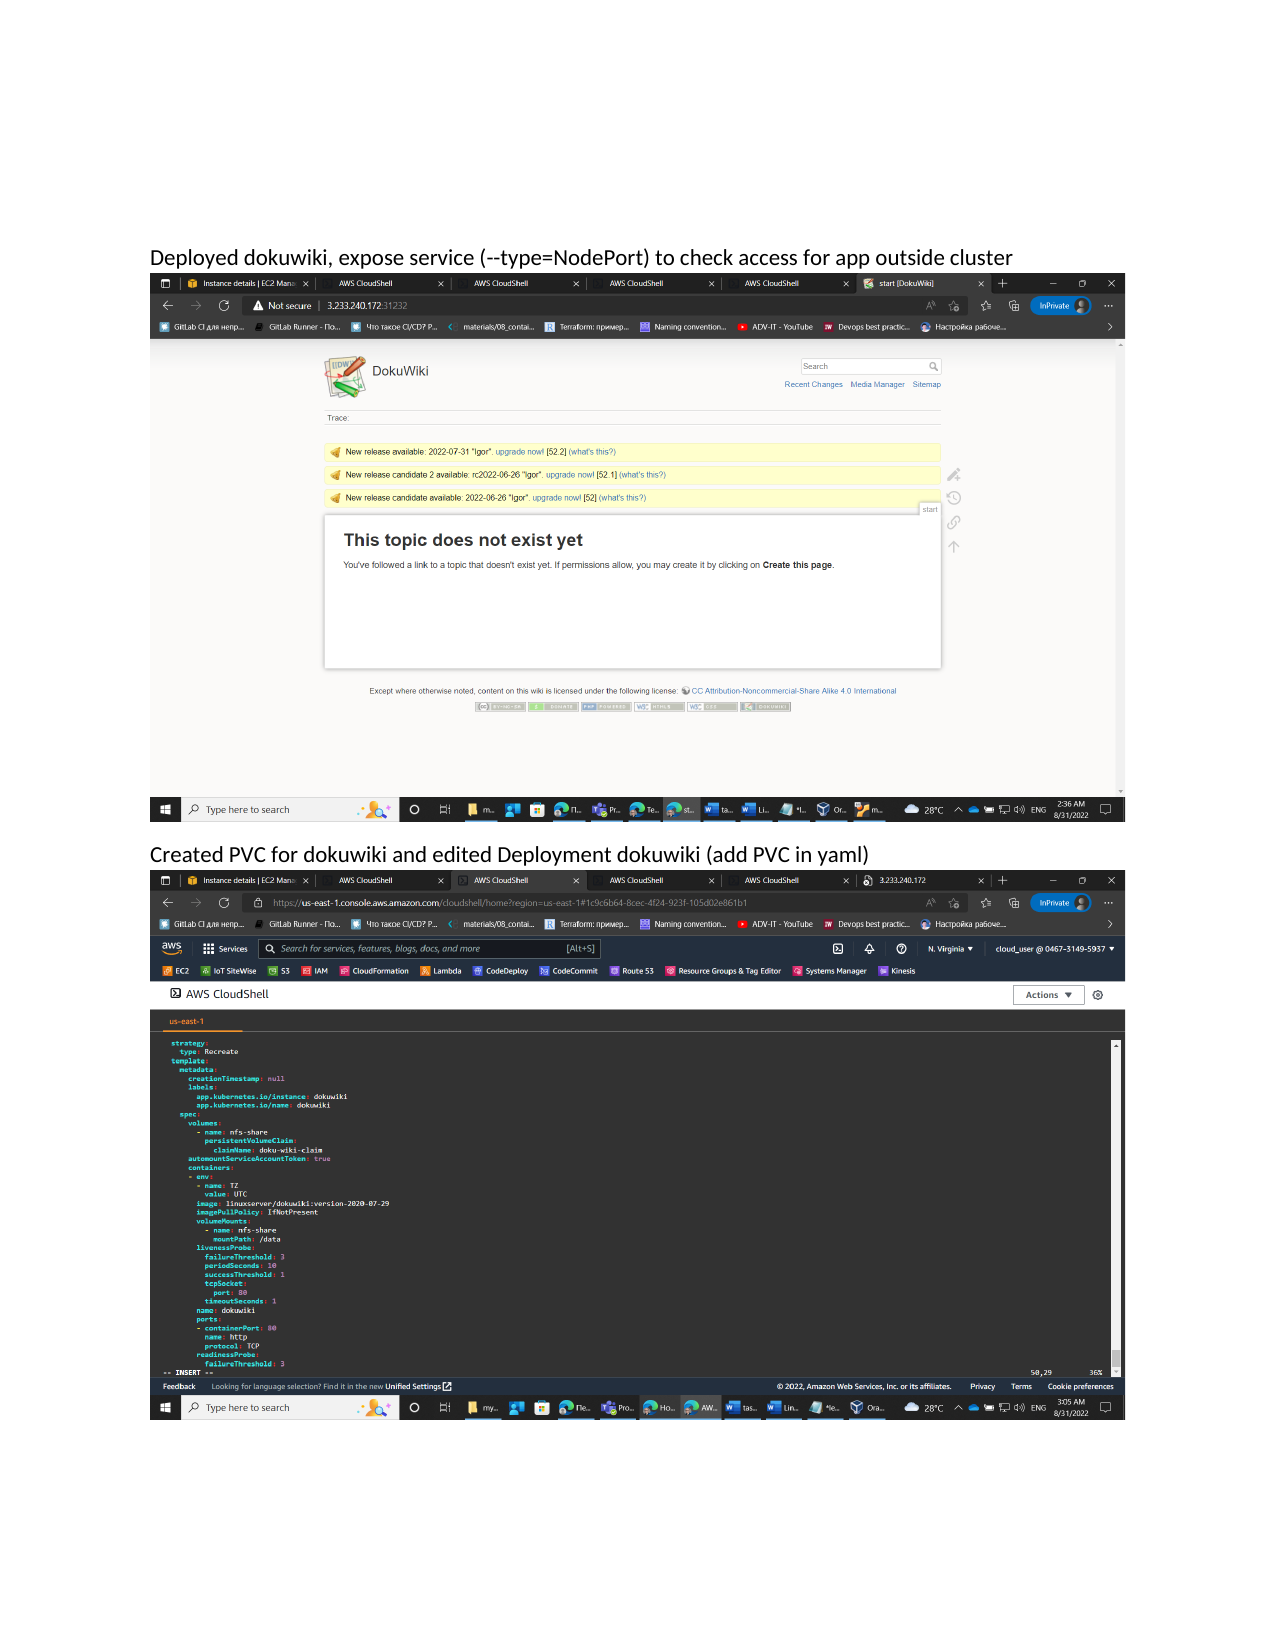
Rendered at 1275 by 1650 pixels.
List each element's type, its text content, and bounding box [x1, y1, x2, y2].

text Created PVC for dokuwiki and edited Deployment dokuwiki (add PVC in yaml) [150, 841, 1125, 870]
picture [150, 870, 1125, 1420]
picture [150, 273, 1125, 822]
text Deployed dokuwiki, expose service (--type=NodePort) to check access for app outside cluster [150, 243, 1125, 273]
